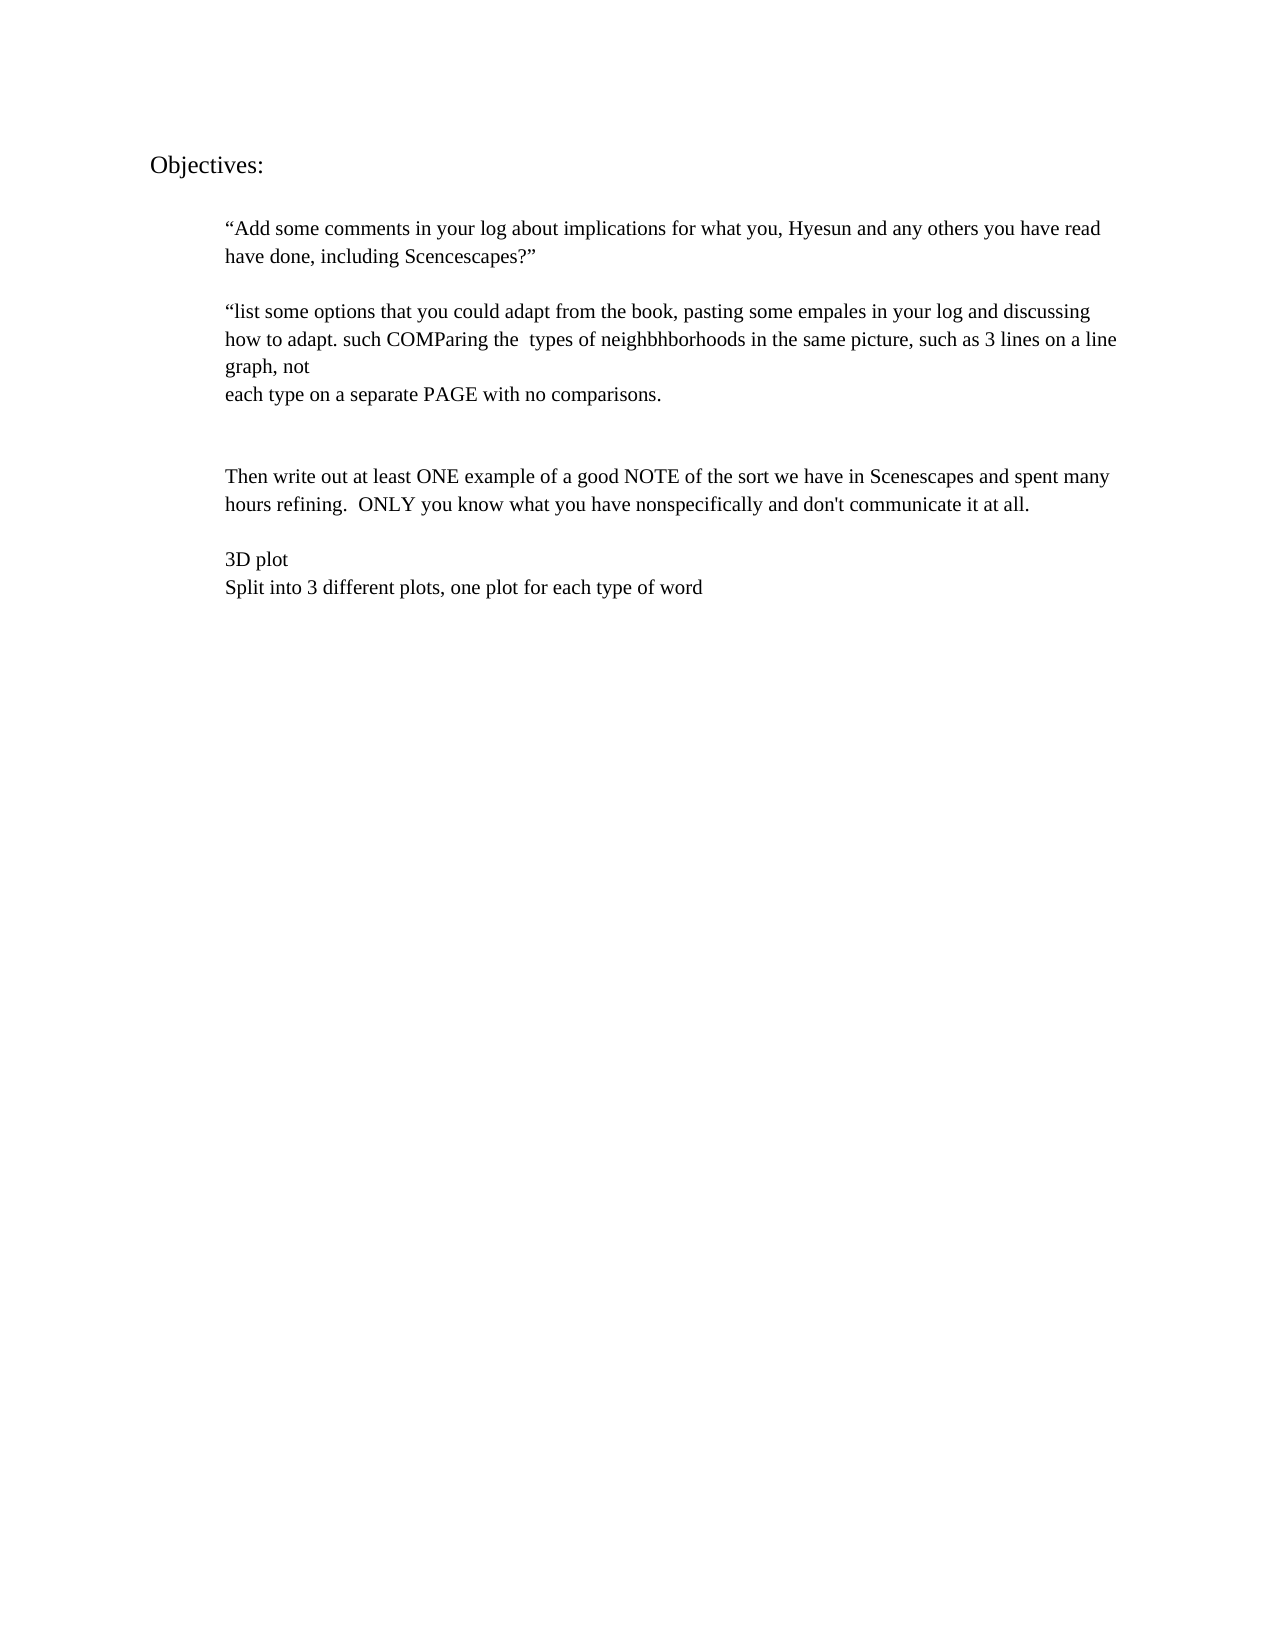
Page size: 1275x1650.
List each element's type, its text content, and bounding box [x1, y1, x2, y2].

text 3D plot [225, 547, 1125, 571]
text Then write out at least ONE example of a good NOTE of the sort we have in Scenescapes and spent many hours refining. ONLY you know what you have nonspecifically and don't communicate it at all. [225, 464, 1125, 516]
text each type on a separate PAGE with no comparisons. [225, 382, 1125, 406]
text “Add some comments in your log about implications for what you, Hyesun and any others you have read have done, including Scencescapes?” [225, 216, 1125, 268]
text Objectives: [150, 150, 1125, 179]
text “list some options that you could adapt from the book, pasting some empales in your log and discussing how to adapt. such COMParing the types of neighbhborhoods in the same picture, such as 3 lines on a line graph, not [225, 299, 1125, 378]
text Split into 3 different plots, one plot for each type of word [225, 575, 1125, 599]
